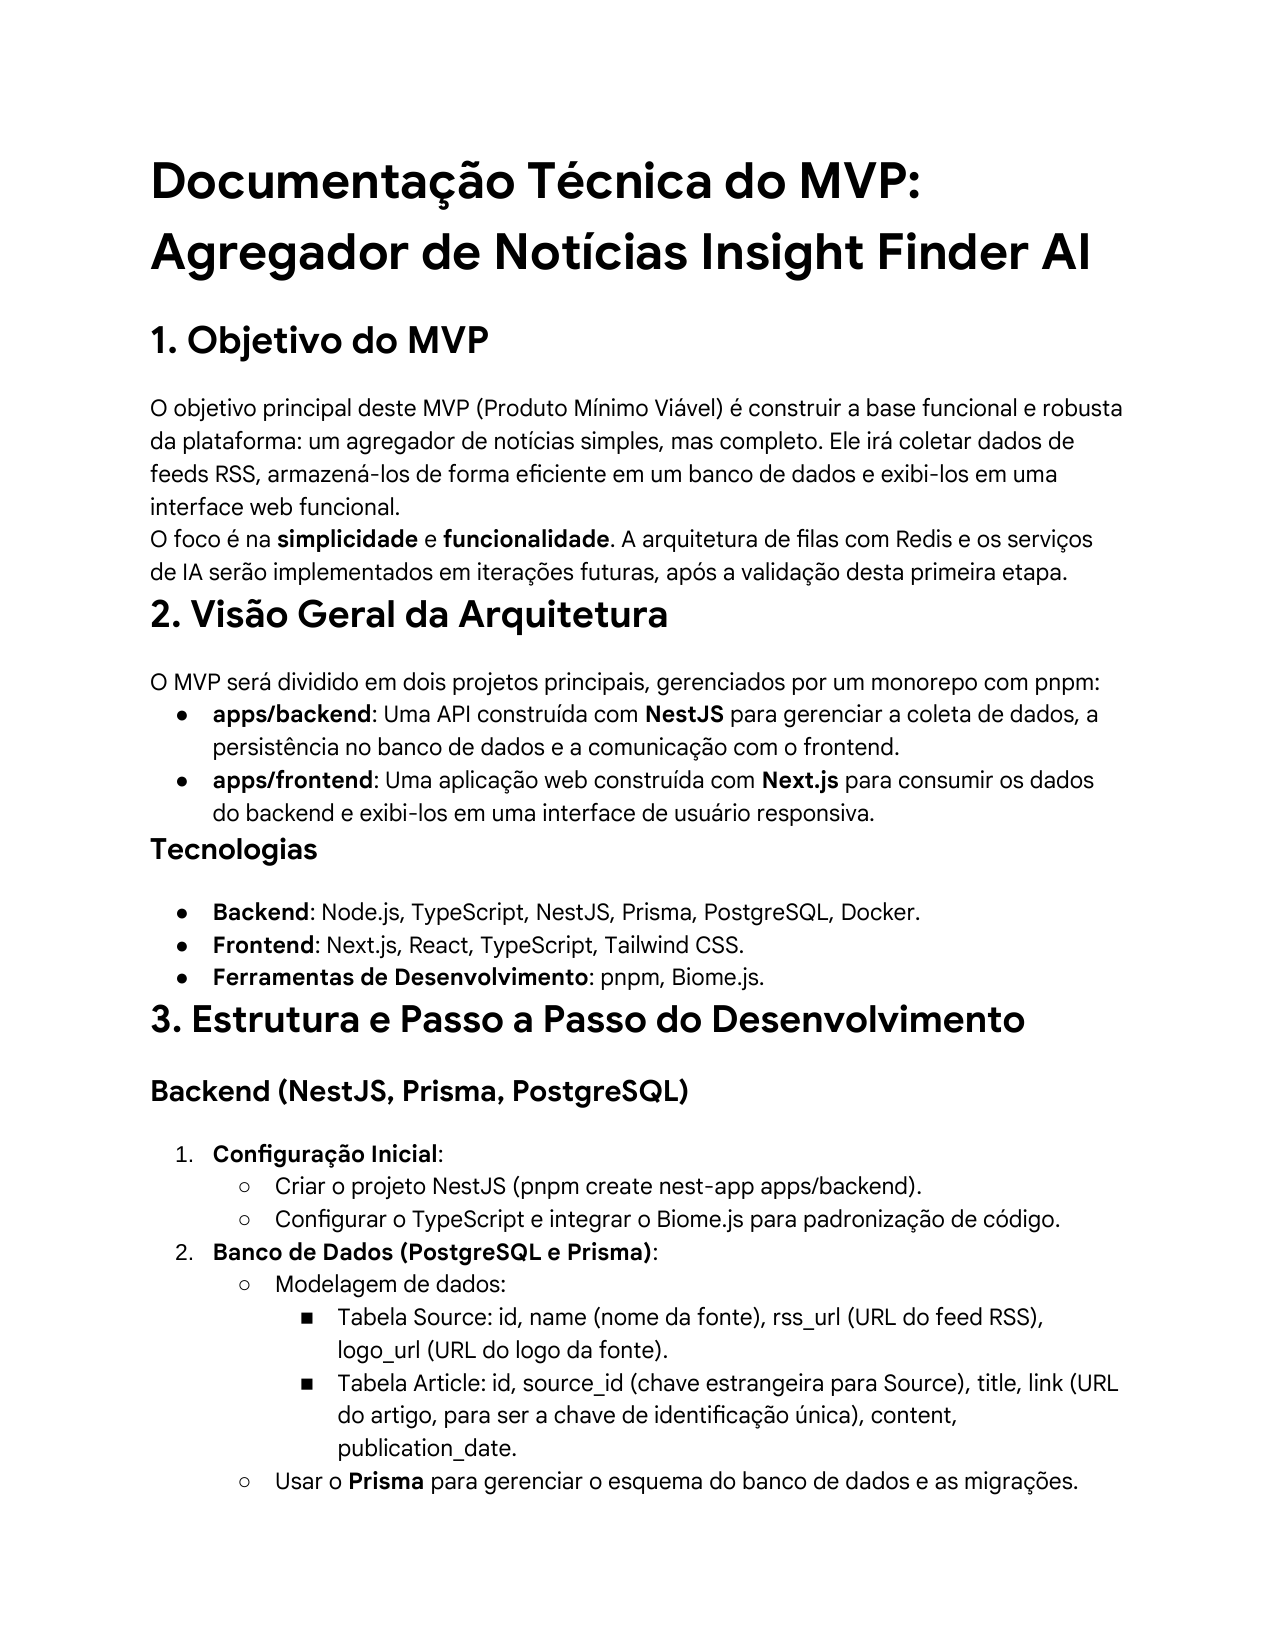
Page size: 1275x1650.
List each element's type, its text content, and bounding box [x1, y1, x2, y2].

list Banco de Dados (PostgreSQL e Prisma): [175, 1238, 1125, 1267]
text O foco é na simplicidade e funcionalidade. A arquitetura de filas com Redis e os serviços de IA serão implementados em iterações futuras, após a validação desta primeira etapa. [150, 526, 1125, 587]
list Modelagem de dados: [237, 1271, 1125, 1299]
text O MVP será dividido em dois projetos principais, gerenciados por um monorepo com pnpm: [150, 668, 1125, 697]
list Configurar o TypeScript e integrar o Biome.js para padronização de código. [237, 1205, 1125, 1234]
list Frontend: Next.js, React, TypeScript, Tailwind CSS. [175, 931, 1125, 959]
subtitle 2. Visão Geral da Arquitetura [150, 591, 1125, 638]
list Tabela Article: id, source_id (chave estrangeira para Source), title, link (URL do artigo, para ser a chave de identificação única), content, publication_date. [300, 1369, 1125, 1463]
list Usar o Prisma para gerenciar o esquema do banco de dados e as migrações. [237, 1467, 1125, 1496]
subtitle 3. Estrutura e Passo a Passo do Desenvolvimento [150, 996, 1125, 1043]
list Configuração Inicial: [175, 1140, 1125, 1169]
list apps/backend: Uma API construída com NestJS para gerenciar a coleta de dados, a persistência no banco de dados e a comunicação com o frontend. [175, 701, 1125, 762]
subtitle Backend (NestJS, Prisma, PostgreSQL) [150, 1073, 1125, 1110]
list Criar o projeto NestJS (pnpm create nest-app apps/backend). [237, 1173, 1125, 1201]
list Tabela Source: id, name (nome da fonte), rss_url (URL do feed RSS), logo_url (URL do logo da fonte). [300, 1303, 1125, 1365]
list Backend: Node.js, TypeScript, NestJS, Prisma, PostgreSQL, Docker. [175, 898, 1125, 927]
subtitle Documentação Técnica do MVP: Agregador de Notícias Insight Finder AI [150, 150, 1125, 284]
list Ferramentas de Desenvolvimento: pnpm, Biome.js. [175, 963, 1125, 992]
subtitle Tecnologias [150, 831, 1125, 868]
subtitle 1. Objetivo do MVP [150, 318, 1125, 365]
list apps/frontend: Uma aplicação web construída com Next.js para consumir os dados do backend e exibi-los em uma interface de usuário responsiva. [175, 766, 1125, 827]
text O objetivo principal deste MVP (Produto Mínimo Viável) é construir a base funcional e robusta da plataforma: um agregador de notícias simples, mas completo. Ele irá coletar dados de feeds RSS, armazená-los de forma eficiente em um banco de dados e exibi-los em uma interface web funcional. [150, 395, 1125, 522]
